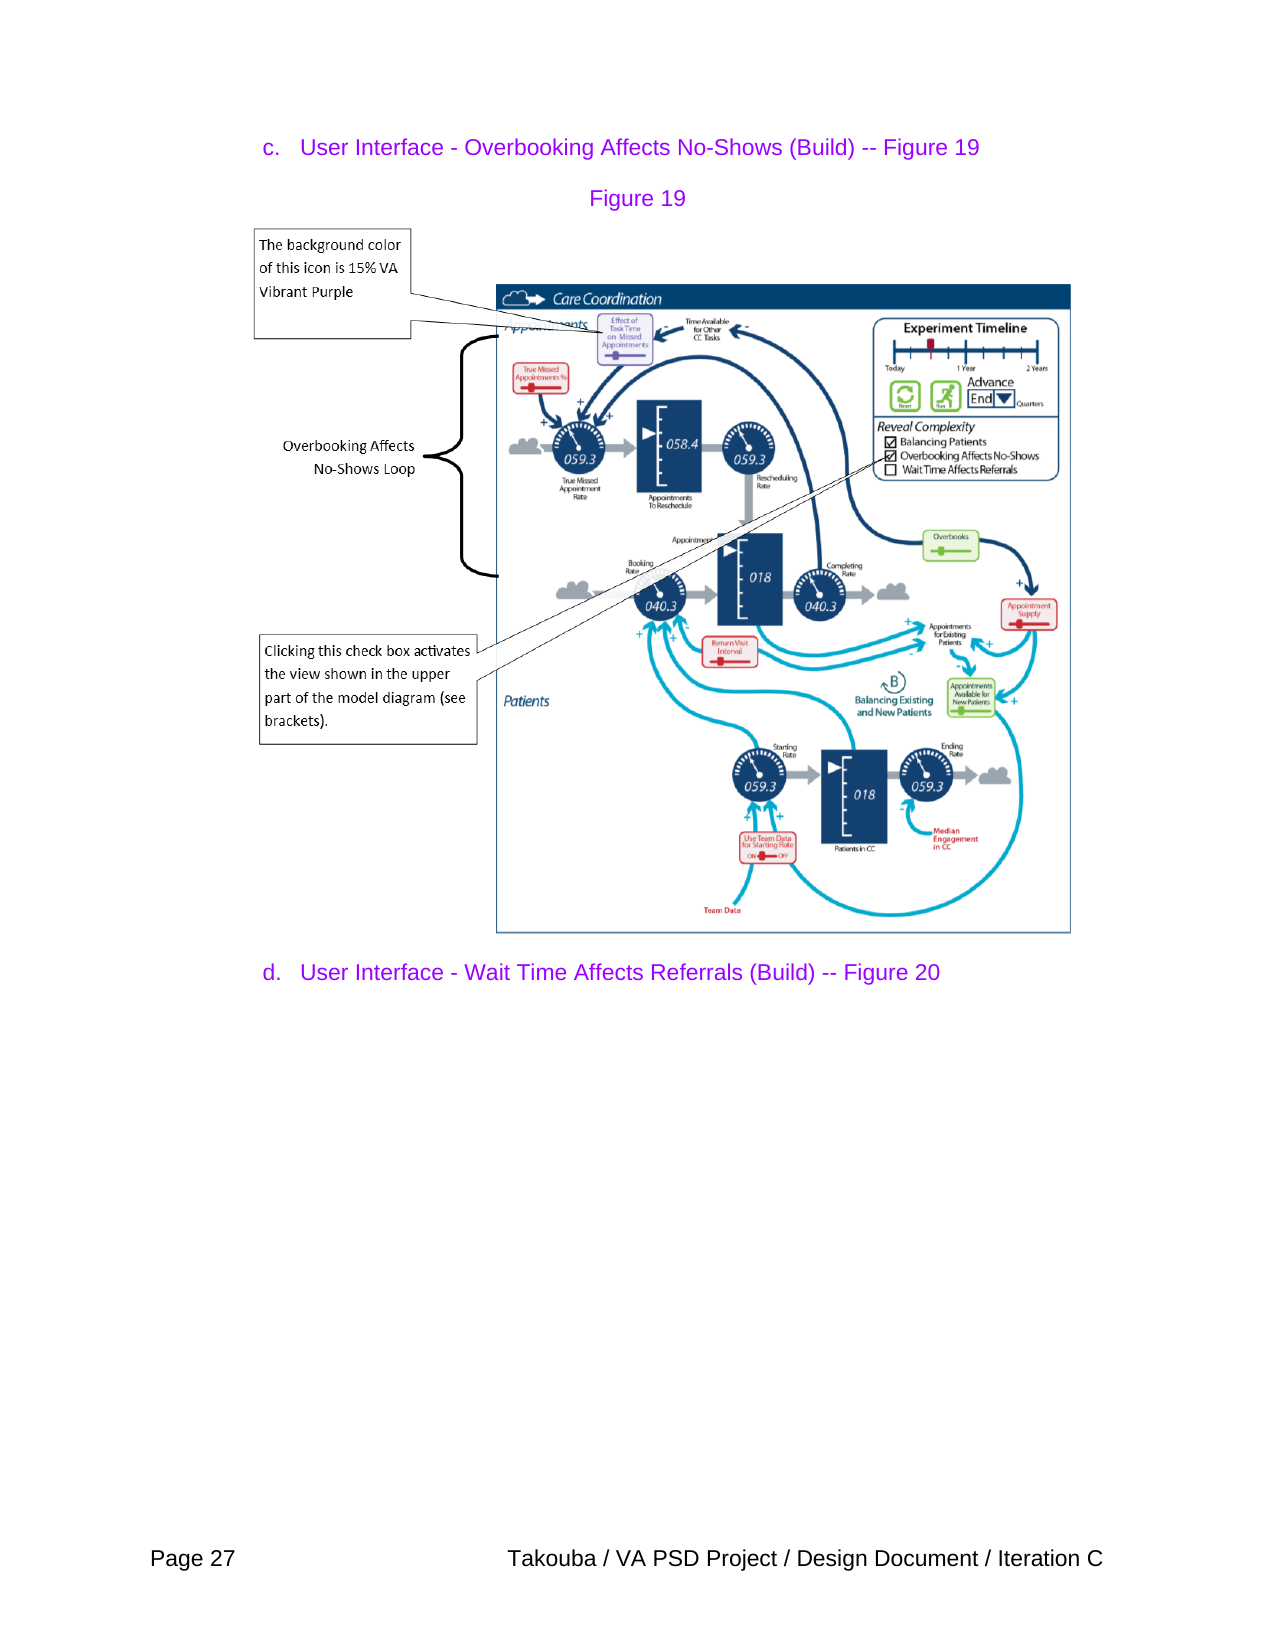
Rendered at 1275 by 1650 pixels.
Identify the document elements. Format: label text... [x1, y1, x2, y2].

list User Interface - Overbooking Affects No-Shows (Build) -- Figure 19 [262, 133, 1125, 160]
text Figure 19 [150, 184, 1125, 215]
picture [150, 215, 1125, 955]
list User Interface - Wait Time Affects Referrals (Build) -- Figure 20 [262, 959, 1125, 1022]
